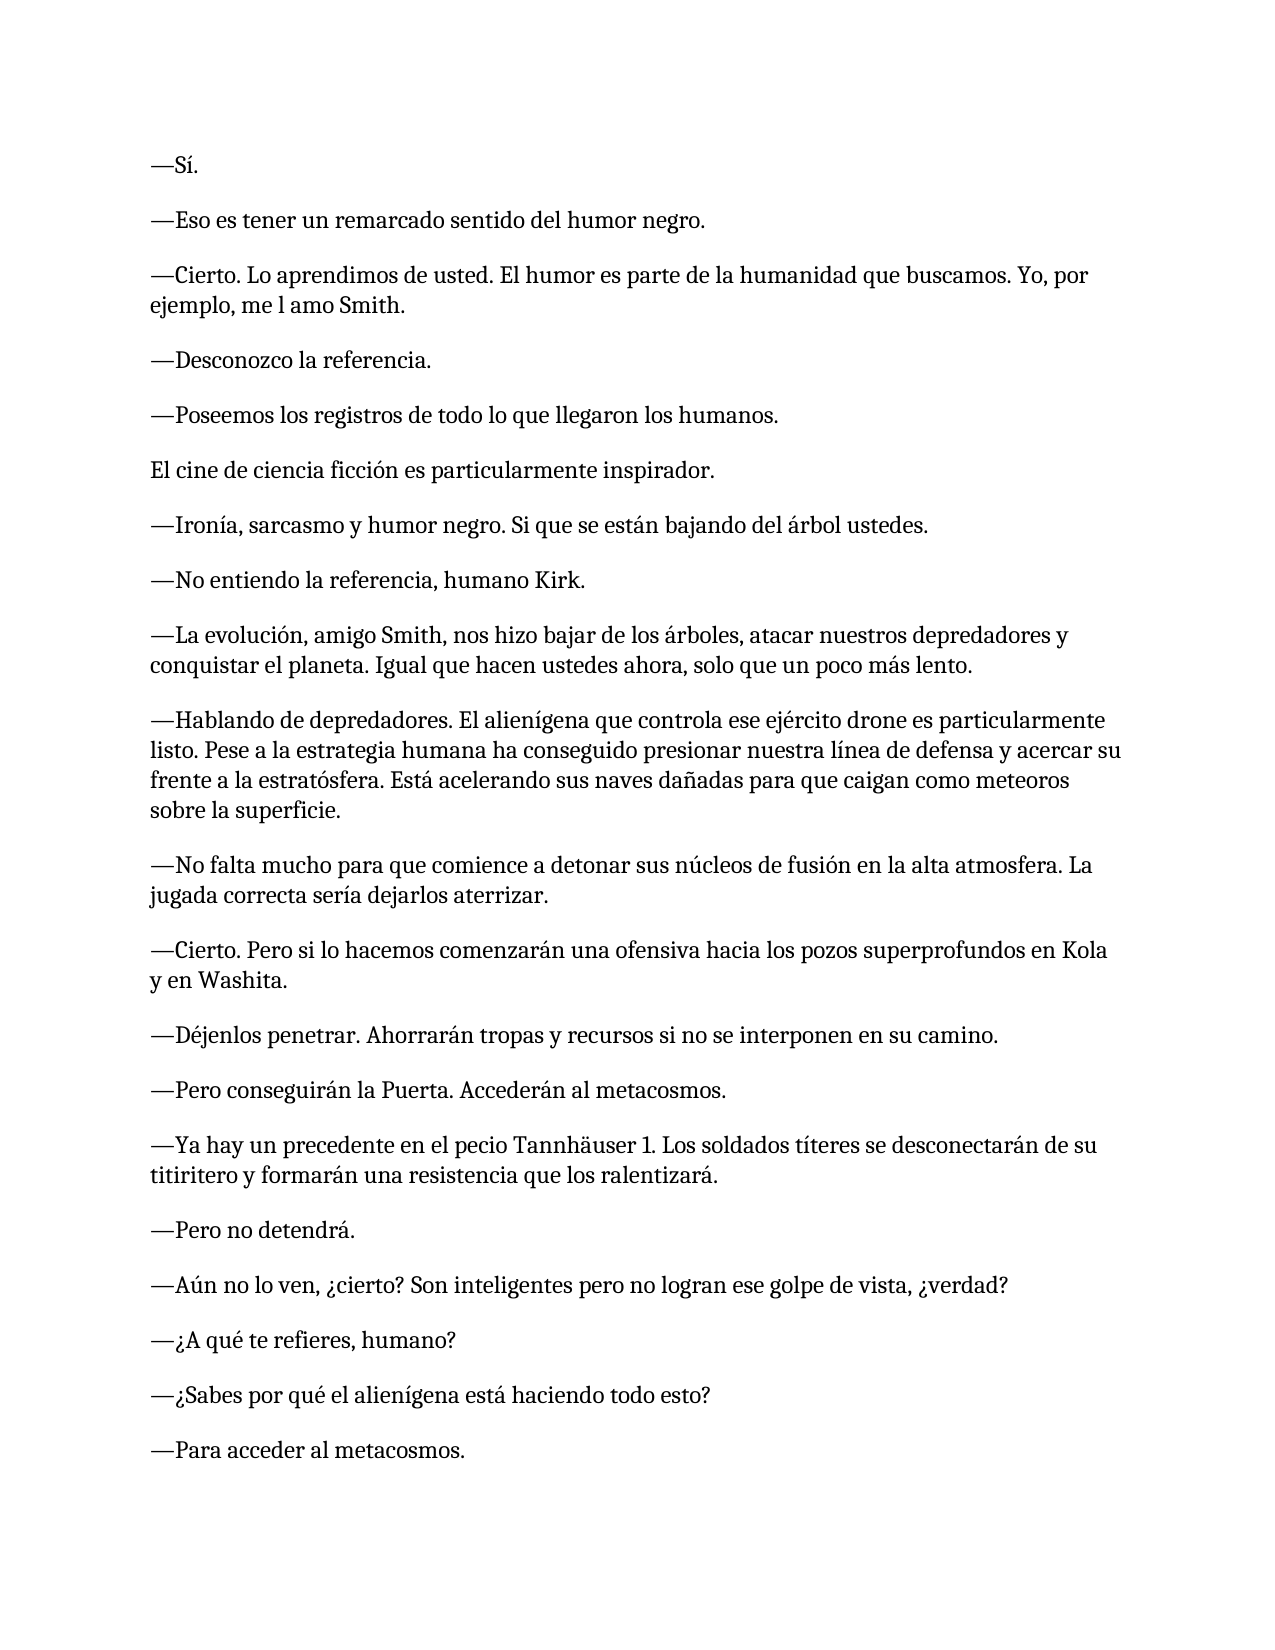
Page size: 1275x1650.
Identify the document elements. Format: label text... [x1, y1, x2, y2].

text —Pero no detendrá. [150, 1215, 1125, 1245]
text —Aún no lo ven, ¿cierto? Son inteligentes pero no logran ese golpe de vista, ¿verdad? [150, 1270, 1125, 1300]
text —Cierto. Lo aprendimos de usted. El humor es parte de la humanidad que buscamos. Yo, por ejemplo, me l amo Smith. [150, 260, 1125, 320]
text El cine de ciencia ficción es particularmente inspirador. [150, 455, 1125, 485]
text —Pero conseguirán la Puerta. Accederán al metacosmos. [150, 1075, 1125, 1105]
text —¿A qué te refieres, humano? [150, 1325, 1125, 1355]
text —¿Sabes por qué el alienígena está haciendo todo esto? [150, 1380, 1125, 1410]
text —Ironía, sarcasmo y humor negro. Si que se están bajando del árbol ustedes. [150, 510, 1125, 540]
text —La evolución, amigo Smith, nos hizo bajar de los árboles, atacar nuestros depredadores y conquistar el planeta. Igual que hacen ustedes ahora, solo que un poco más lento. [150, 620, 1125, 680]
text —Desconozco la referencia. [150, 345, 1125, 375]
text —Eso es tener un remarcado sentido del humor negro. [150, 205, 1125, 235]
text —Para acceder al metacosmos. [150, 1435, 1125, 1465]
text —Cierto. Pero si lo hacemos comenzarán una ofensiva hacia los pozos superprofundos en Kola y en Washita. [150, 935, 1125, 995]
text —Ya hay un precedente en el pecio Tannhäuser 1. Los soldados títeres se desconectarán de su titiritero y formarán una resistencia que los ralentizará. [150, 1130, 1125, 1190]
text —No entiendo la referencia, humano Kirk. [150, 565, 1125, 595]
text —No falta mucho para que comience a detonar sus núcleos de fusión en la alta atmosfera. La jugada correcta sería dejarlos aterrizar. [150, 850, 1125, 910]
text —Déjenlos penetrar. Ahorrarán tropas y recursos si no se interponen en su camino. [150, 1020, 1125, 1050]
text —Hablando de depredadores. El alienígena que controla ese ejército drone es particularmente listo. Pese a la estrategia humana ha conseguido presionar nuestra línea de defensa y acercar su frente a la estratósfera. Está acelerando sus naves dañadas para que caigan como meteoros sobre la superficie. [150, 705, 1125, 825]
text —Poseemos los registros de todo lo que llegaron los humanos. [150, 400, 1125, 430]
text —Sí. [150, 150, 1125, 180]
